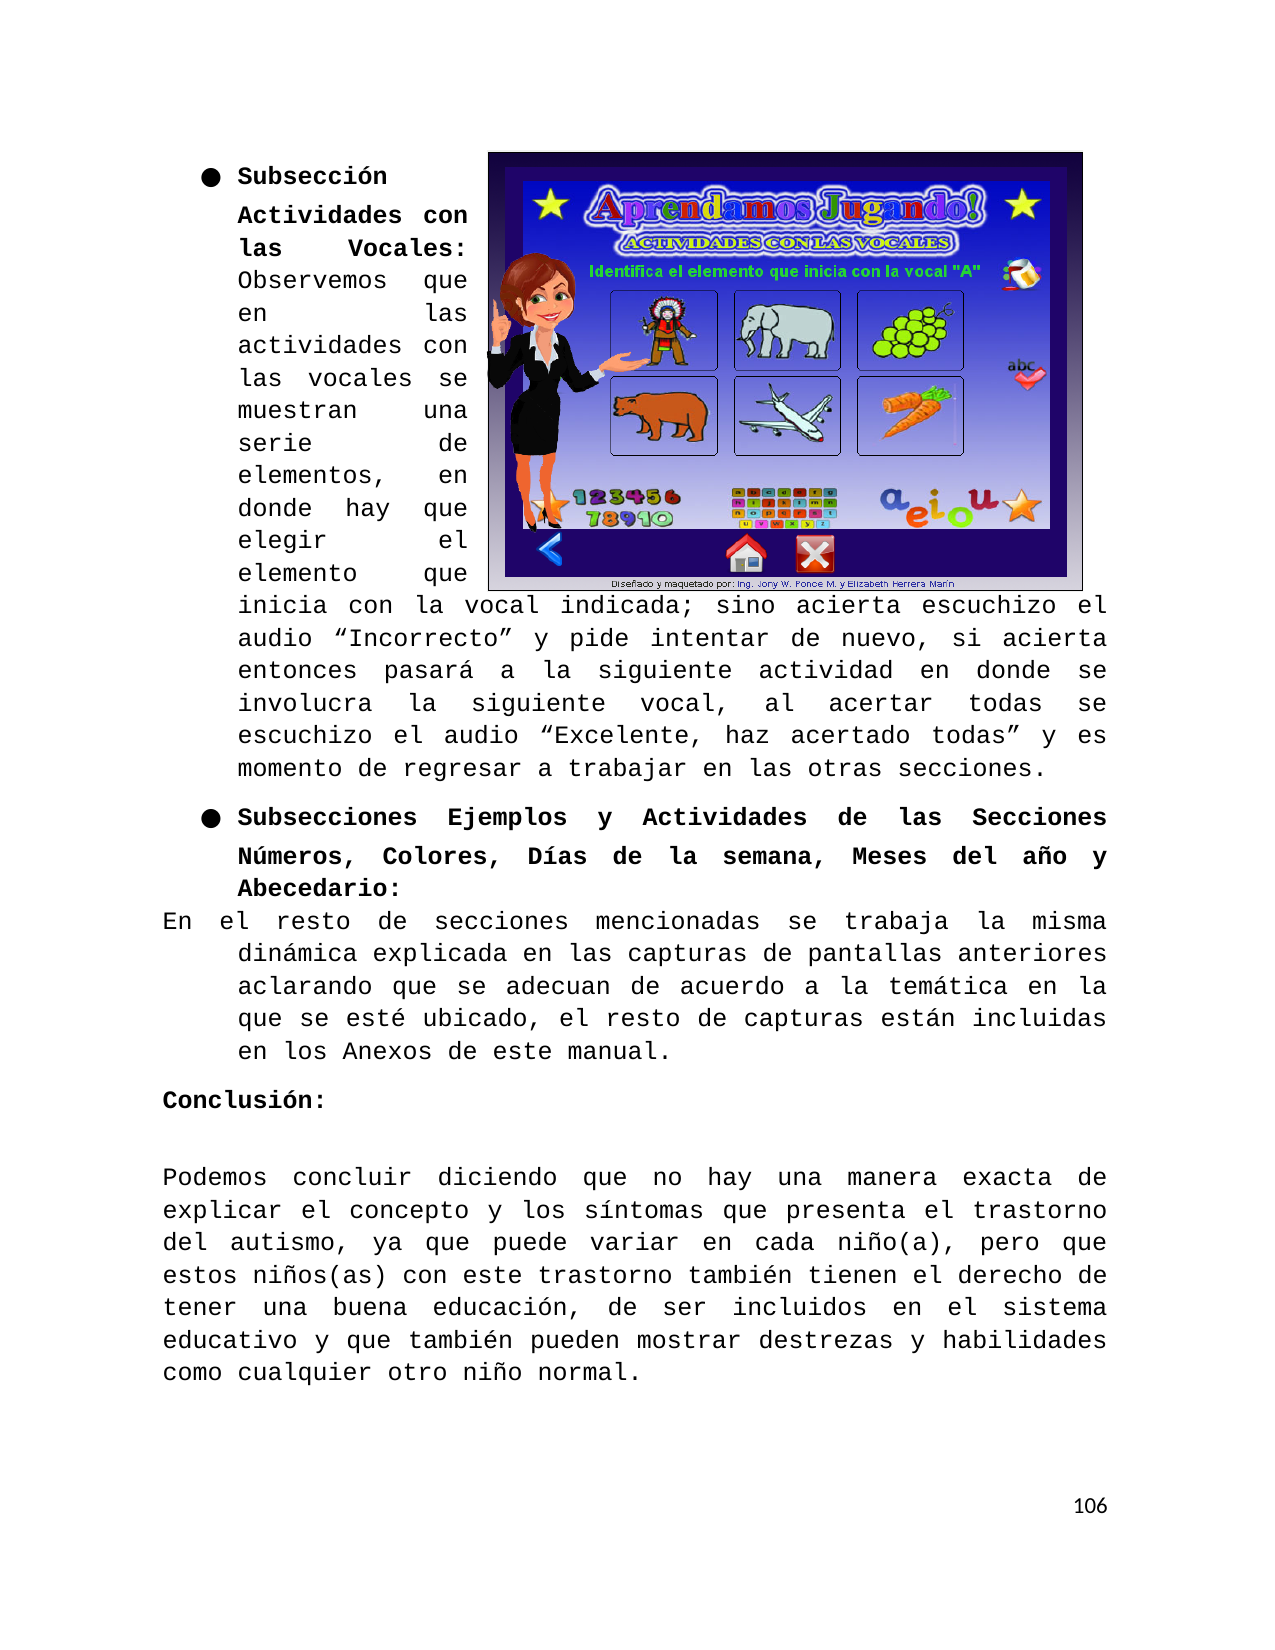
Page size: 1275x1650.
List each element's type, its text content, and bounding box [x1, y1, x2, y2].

text Podemos concluir diciendo que no hay una manera exacta de explicar el concepto y los síntomas que presenta el trastorno del autismo, ya que puede variar en cada niño(a), pero que estos niños(as) con este trastorno también tienen el derecho de tener una buena educación, de ser incluidos en el sistema educativo y que también pueden mostrar destrezas y habilidades como cualquier otro niño normal. [162, 1165, 1107, 1388]
picture [486, 150, 1084, 592]
text Conclusión: [162, 1088, 1107, 1146]
list Subsecciones Ejemplos y Actividades de las Secciones Números, Colores, Días de la semana, Meses del año y Abecedario: [200, 788, 1107, 904]
text En el resto de secciones mencionadas se trabaja la misma dinámica explicada en las capturas de pantallas anteriores aclarando que se adecuan de acuerdo a la temática en la que se esté ubicado, el resto de capturas están incluidas en los Anexos de este manual. [162, 908, 1107, 1067]
